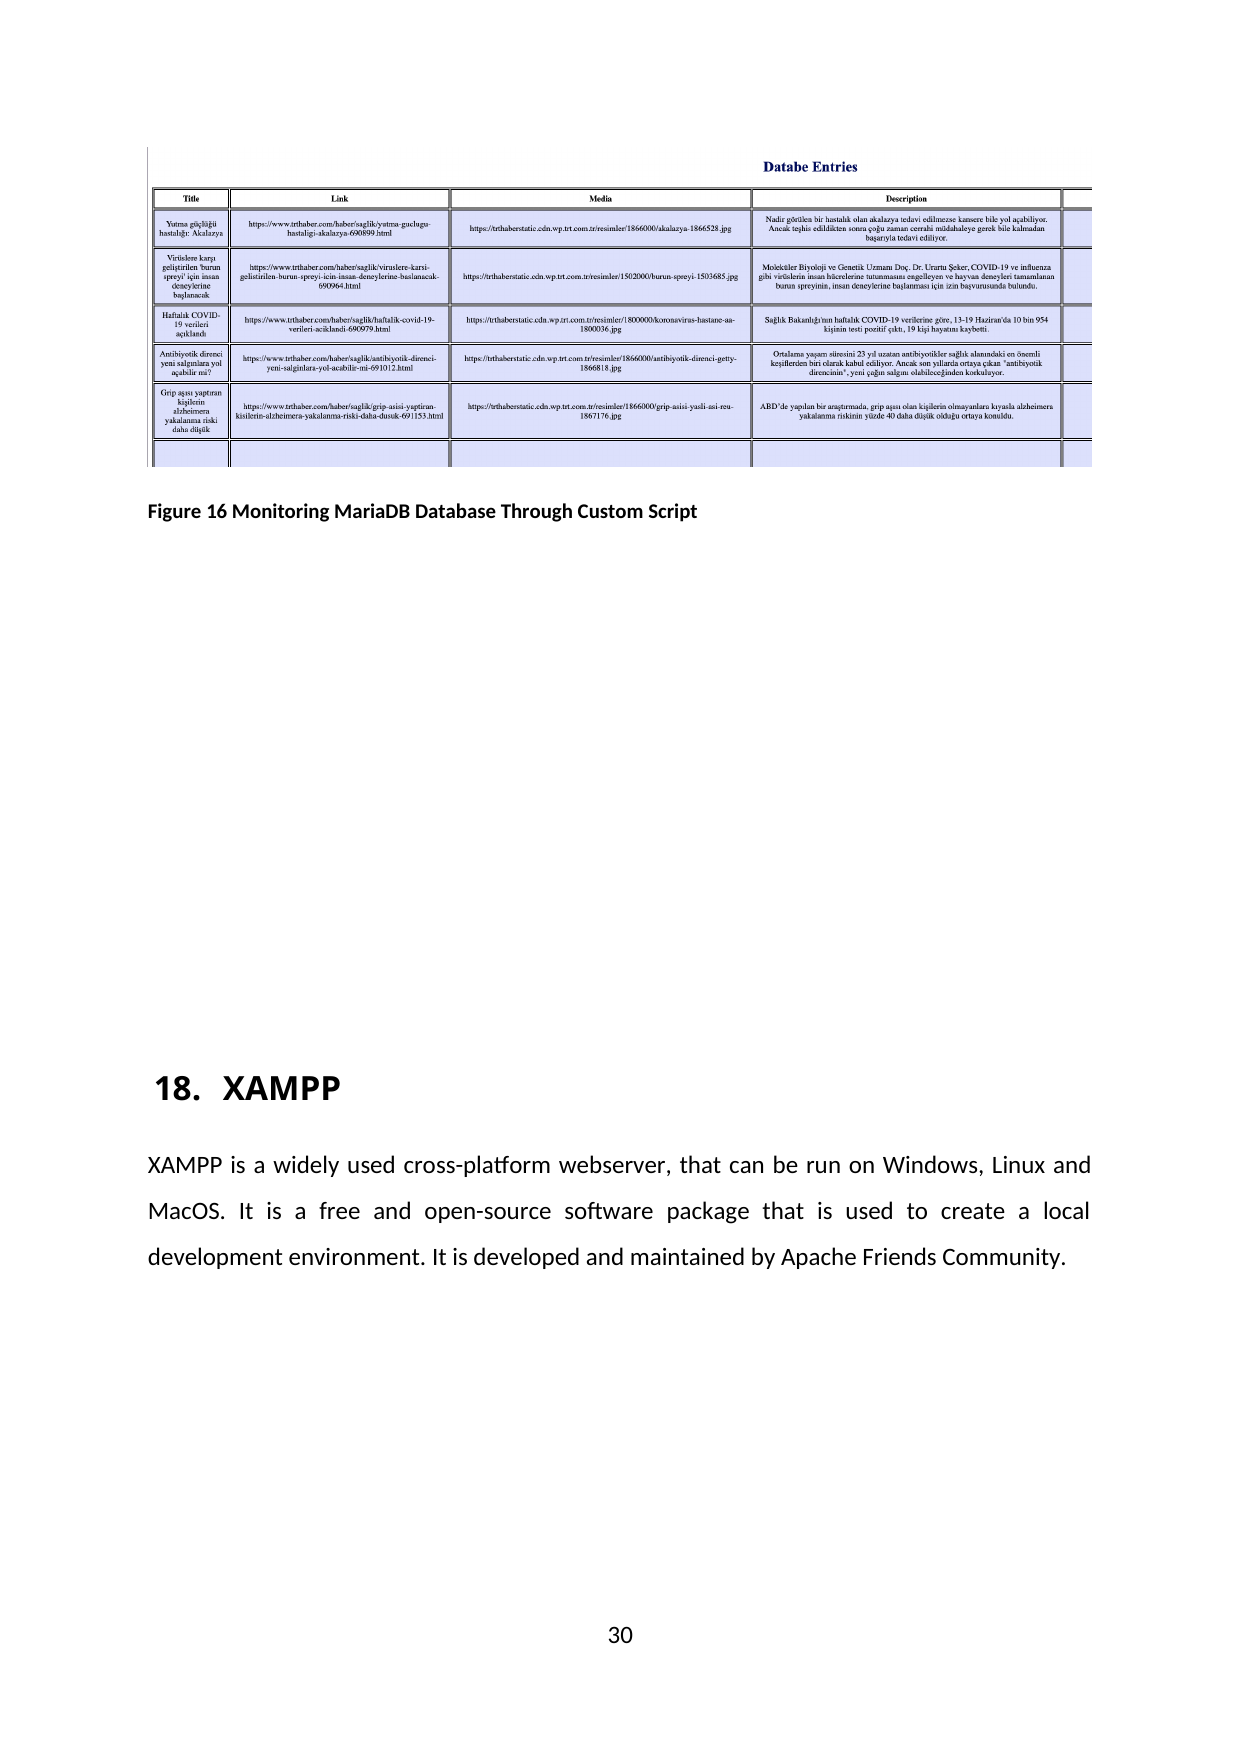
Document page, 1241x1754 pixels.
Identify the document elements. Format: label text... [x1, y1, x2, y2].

subtitle XAMPP [153, 1065, 1093, 1110]
text Figure 16 Monitoring MariaDB Database Through Custom Script [148, 498, 1093, 524]
text XAMPP is a widely used cross-platform webserver, that can be run on Windows, Linux and MacOS. It is a free and open-source software package that is used to create a local development environment. It is developed and maintained by Apache Friends Community. [148, 1149, 1093, 1272]
picture [147, 147, 1092, 467]
